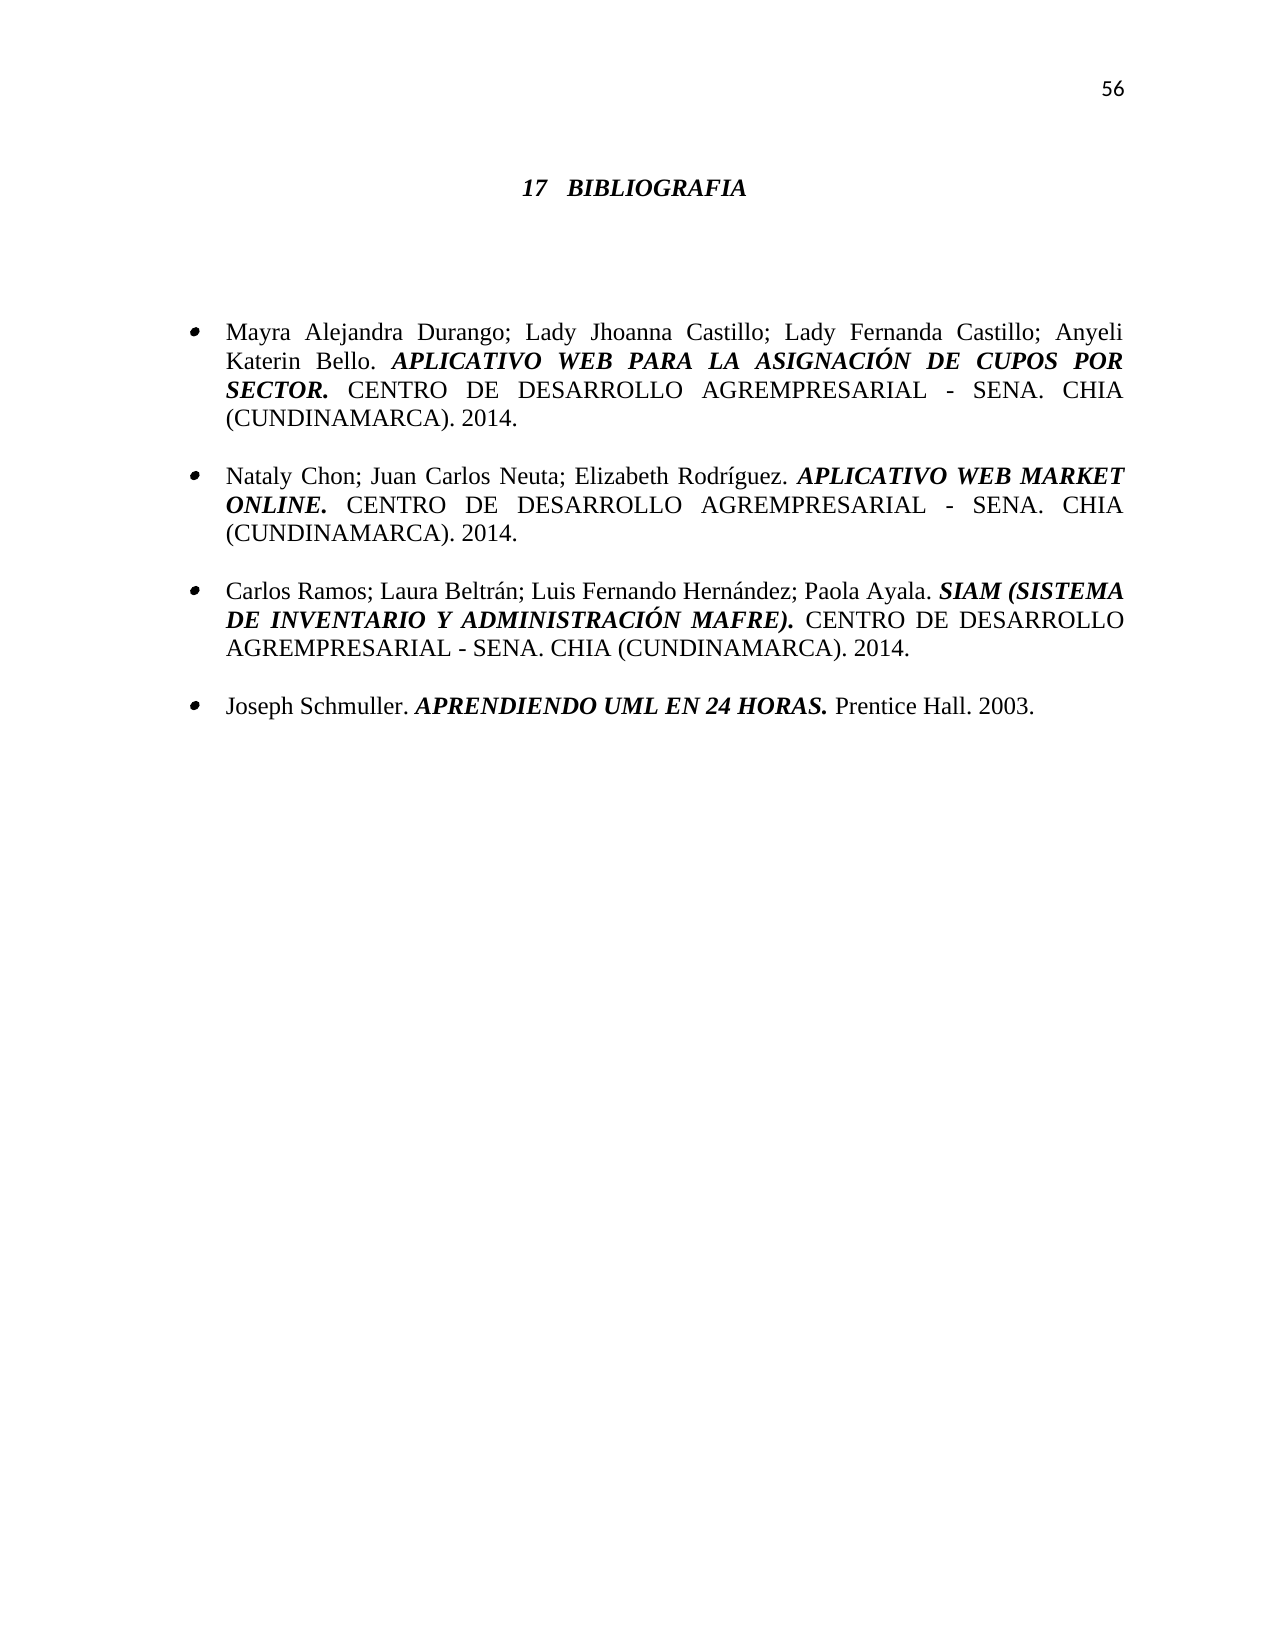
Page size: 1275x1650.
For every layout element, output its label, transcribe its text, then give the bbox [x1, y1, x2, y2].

list Carlos Ramos; Laura Beltrán; Luis Fernando Hernández; Paola Ayala. SIAM (SISTEMA DE INVENTARIO Y ADMINISTRACIÓN MAFRE). CENTRO DE DESARROLLO AGREMPRESARIAL - SENA. CHIA (CUNDINAMARCA). 2014. [188, 576, 1124, 662]
list Joseph Schmuller. APRENDIENDO UML EN 24 HORAS. Prentice Hall. 2003. [188, 691, 1124, 720]
subtitle BIBLIOGRAFIA [145, 173, 1124, 202]
list Mayra Alejandra Durango; Lady Jhoanna Castillo; Lady Fernanda Castillo; Anyeli Katerin Bello. APLICATIVO WEB PARA LA ASIGNACIÓN DE CUPOS POR SECTOR. CENTRO DE DESARROLLO AGREMPRESARIAL - SENA. CHIA (CUNDINAMARCA). 2014. [188, 317, 1124, 432]
list Nataly Chon; Juan Carlos Neuta; Elizabeth Rodríguez. APLICATIVO WEB MARKET ONLINE. CENTRO DE DESARROLLO AGREMPRESARIAL - SENA. CHIA (CUNDINAMARCA). 2014. [188, 461, 1124, 547]
